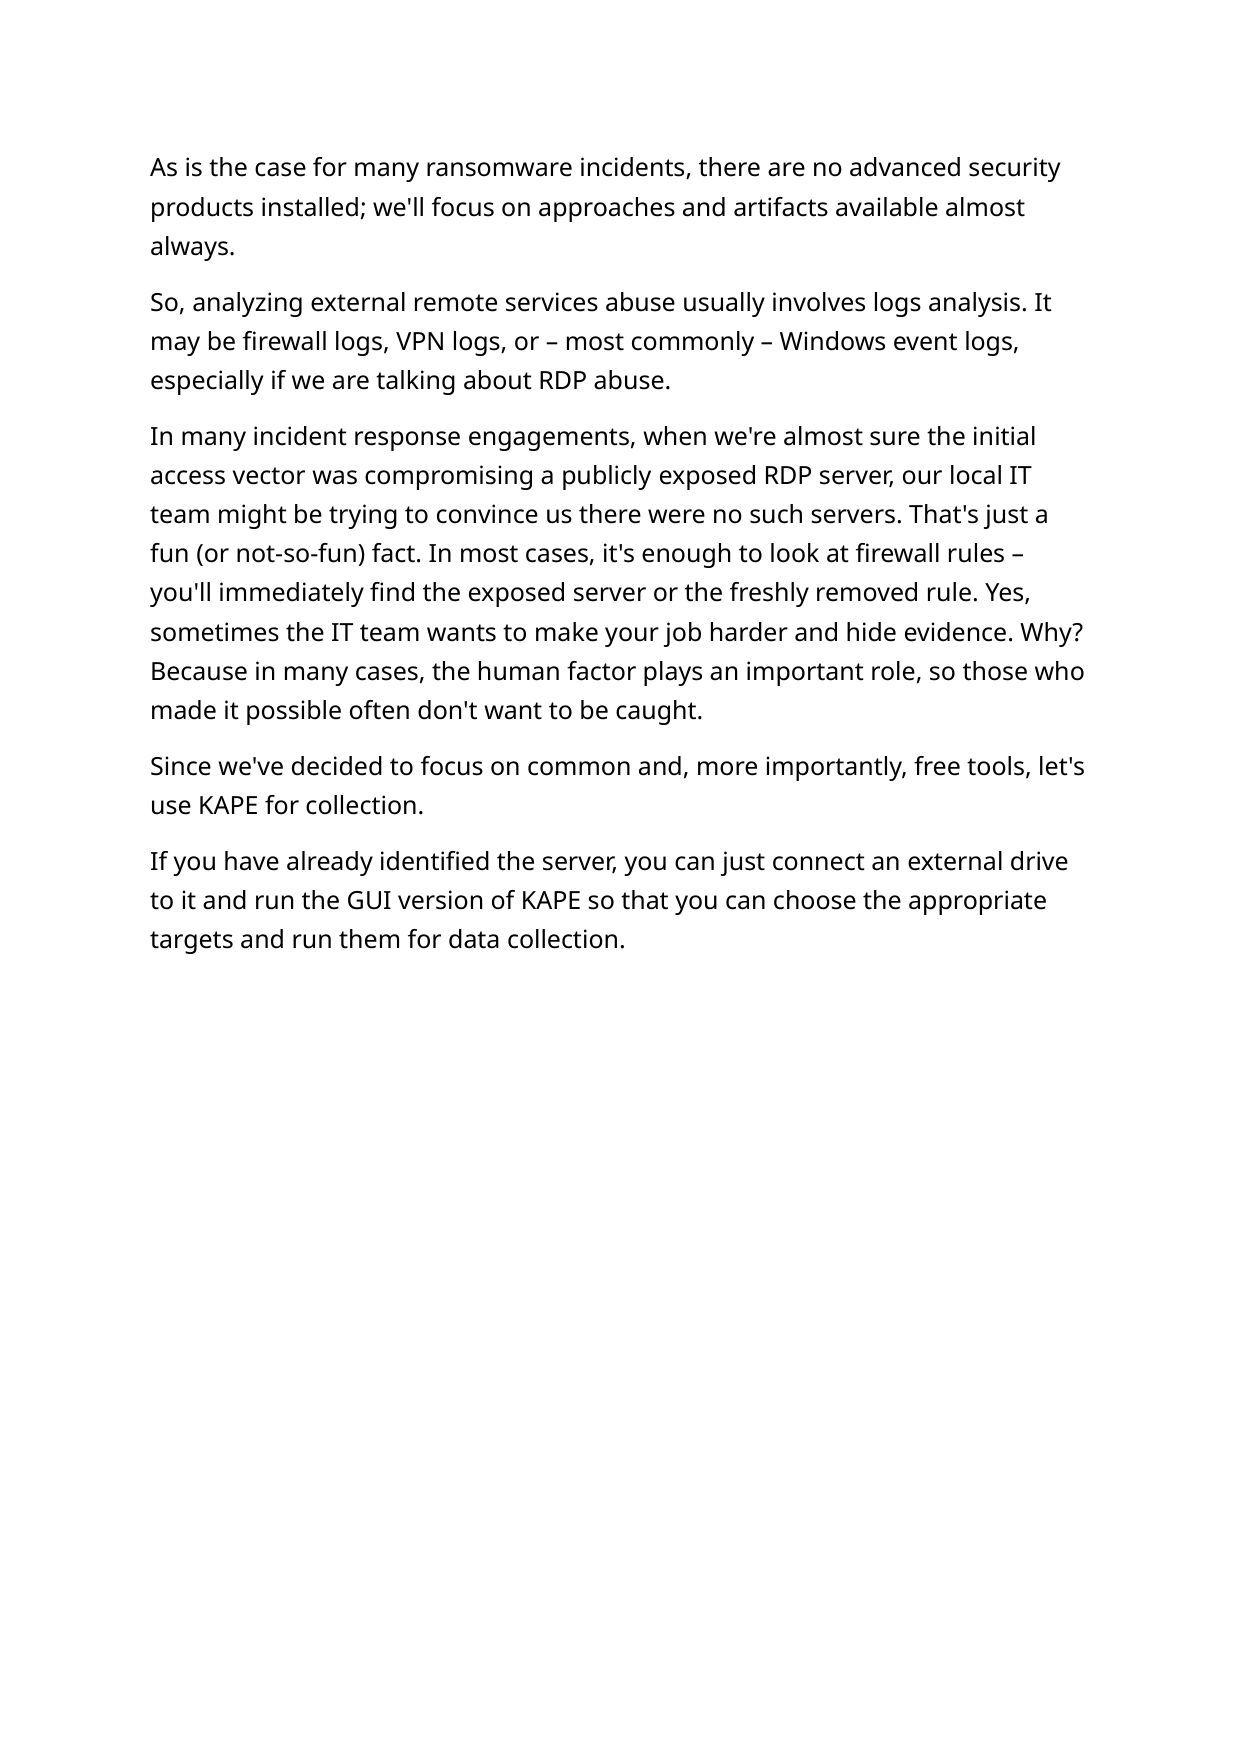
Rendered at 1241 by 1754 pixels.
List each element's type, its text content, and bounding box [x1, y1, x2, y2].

text As is the case for many ransomware incidents, there are no advanced security products installed; we'll focus on approaches and artifacts available almost always. [150, 150, 1090, 262]
text If you have already identified the server, you can just connect an external drive to it and run the GUI version of KAPE so that you can choose the appropriate targets and run them for data collection. [150, 843, 1090, 956]
text In many incident response engagements, when we're almost sure the initial access vector was compromising a publicly exposed RDP server, our local IT team might be trying to convince us there were no such servers. That's just a fun (or not-so-fun) fact. In most cases, it's enough to look at firewall rules – you'll immediately find the exposed server or the freshly removed rule. Yes, sometimes the IT team wants to make your job harder and hide evidence. Why? Because in many cases, the human factor plays an important role, so those who made it possible often don't want to be caught. [150, 418, 1090, 727]
text So, analyzing external remote services abuse usually involves logs analysis. It may be firewall logs, VPN logs, or – most commonly – Windows event logs, especially if we are talking about RDP abuse. [150, 284, 1090, 397]
text Since we've decided to focus on common and, more importantly, free tools, let's use KAPE for collection. [150, 748, 1090, 822]
